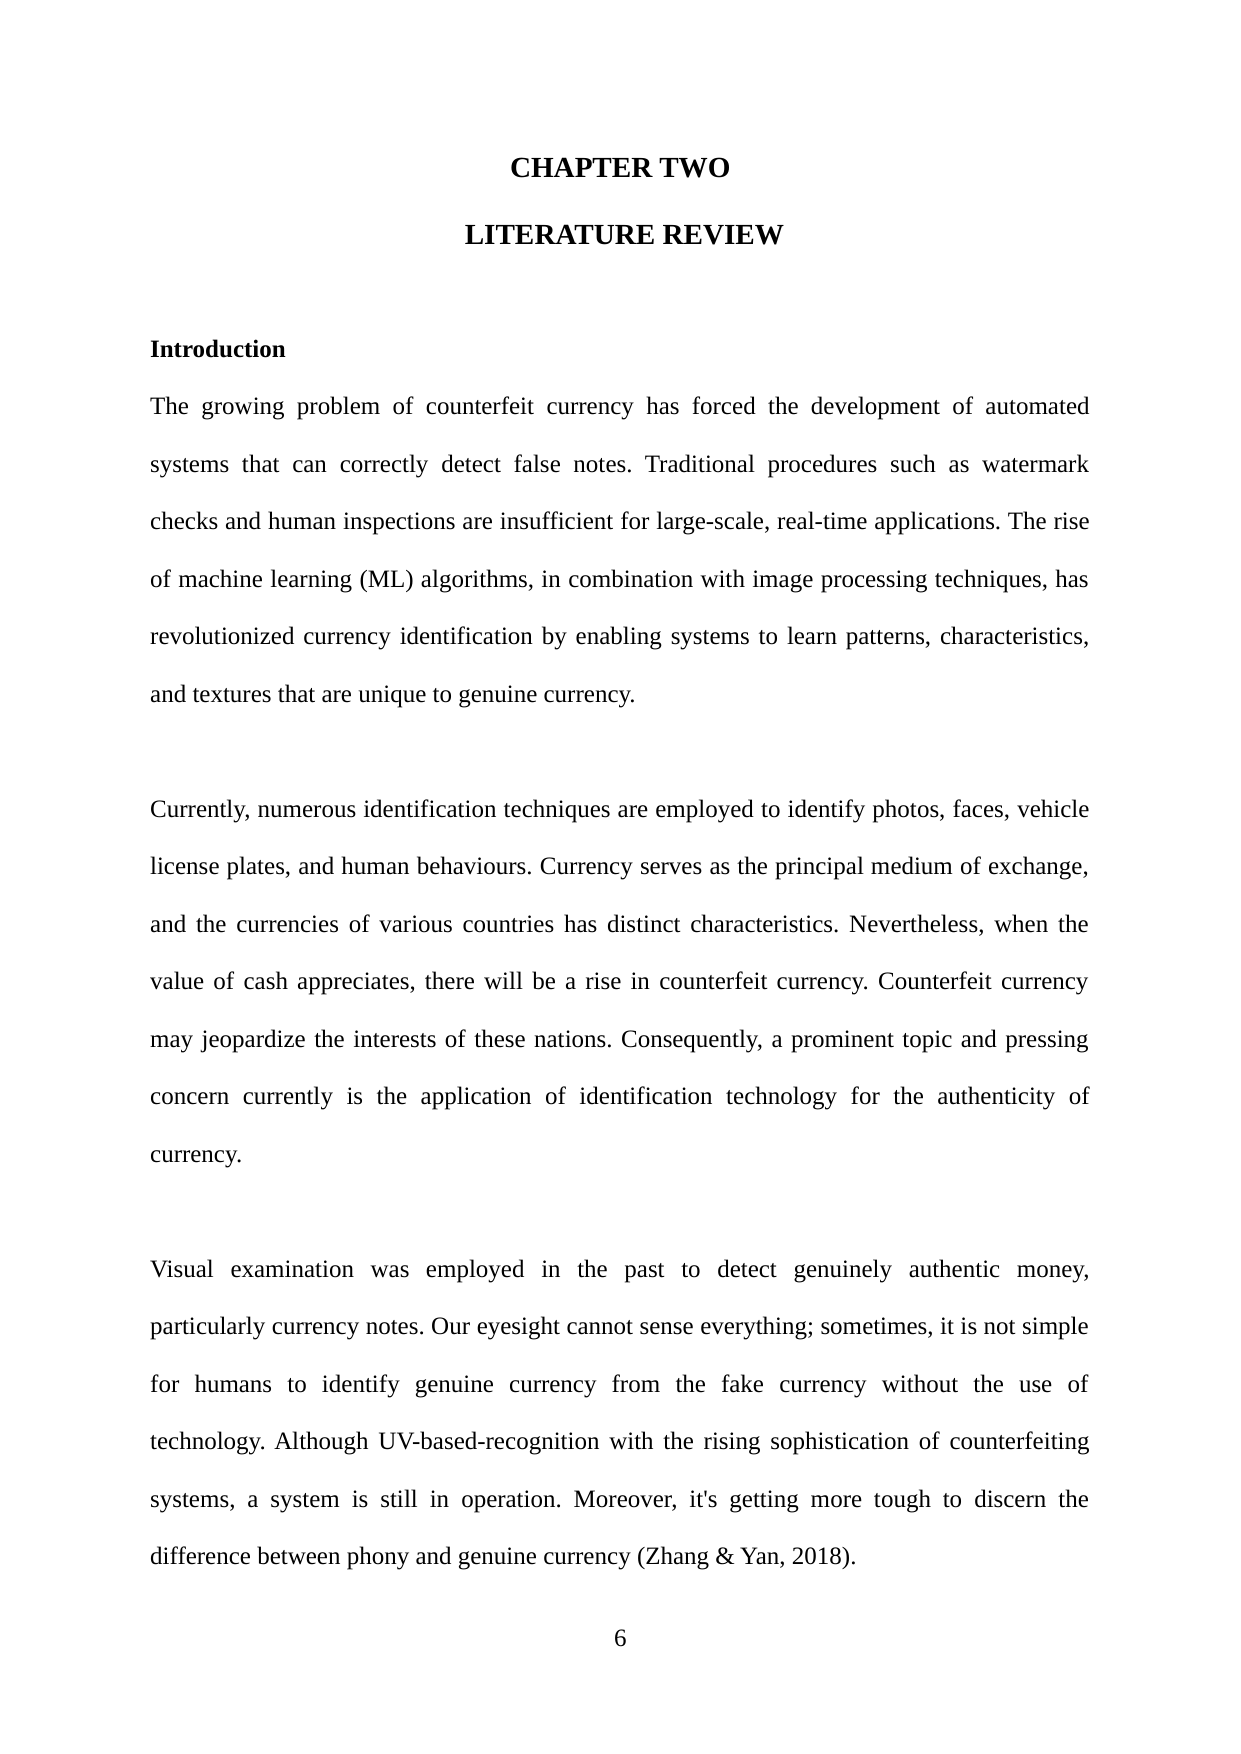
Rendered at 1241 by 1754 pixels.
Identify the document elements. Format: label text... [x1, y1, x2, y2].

text The growing problem of counterfeit currency has forced the development of automated systems that can correctly detect false notes. Traditional procedures such as watermark checks and human inspections are insufficient for large-scale, real-time applications. The rise of machine learning (ML) algorithms, in combination with image processing techniques, has revolutionized currency identification by enabling systems to learn patterns, characteristics, and textures that are unique to genuine currency. [150, 391, 1090, 708]
subtitle CHAPTER TWO [150, 150, 1090, 183]
text Introduction [150, 334, 1090, 363]
text Visual examination was employed in the past to detect genuinely authentic money, particularly currency notes. Our eyesight cannot sense everything; sometimes, it is not simple for humans to identify genuine currency from the fake currency without the use of technology. Although UV-based-recognition with the rising sophistication of counterfeiting systems, a system is still in operation. Moreover, it's getting more tough to discern the difference between phony and genuine currency (Zhang & Yan, 2018). [150, 1254, 1090, 1570]
subtitle LITERATURE REVIEW [450, 217, 1090, 251]
text Currently, numerous identification techniques are employed to identify photos, faces, vehicle license plates, and human behaviours. Currency serves as the principal medium of exchange, and the currencies of various countries has distinct characteristics. Nevertheless, when the value of cash appreciates, there will be a rise in counterfeit currency. Counterfeit currency may jeopardize the interests of these nations. Consequently, a prominent topic and pressing concern currently is the application of identification technology for the authenticity of currency. [150, 794, 1090, 1168]
